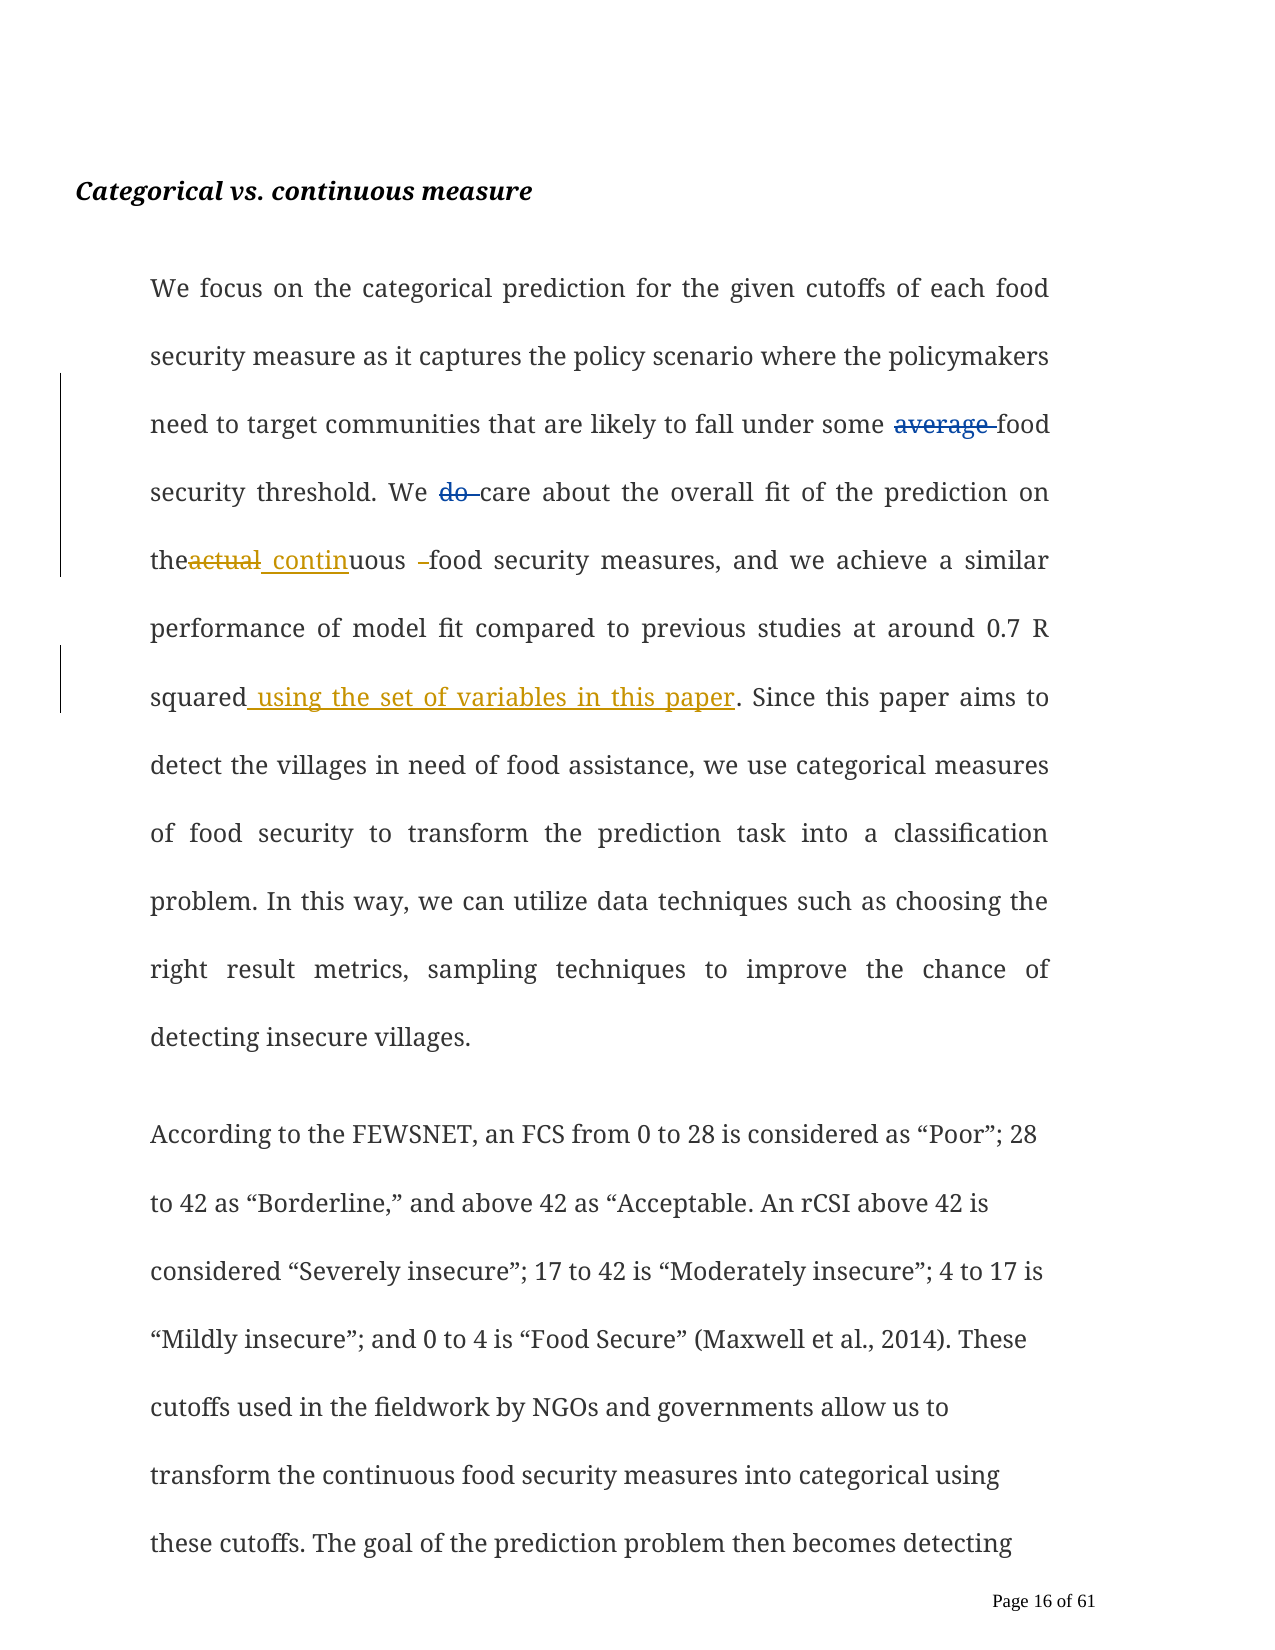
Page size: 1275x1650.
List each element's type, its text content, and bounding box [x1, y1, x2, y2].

text Categorical vs. continuous measure [75, 173, 1050, 207]
text We focus on the categorical prediction for the given cutoffs of each food security measure as it captures the policy scenario where the policymakers need to target communities that are likely to fall under some food security threshold. We care about the overall fit of the prediction on theuous food security measures, and we achieve a similar performance of model fit compared to previous studies at around 0.7 R squared. Since this paper aims to detect the villages in need of food assistance, we use categorical measures of food security to transform the prediction task into a classification problem. In this way, we can utilize data techniques such as choosing the right result metrics, sampling techniques to improve the chance of detecting insecure villages. [150, 270, 1050, 1054]
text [150, 1117, 1050, 1560]
